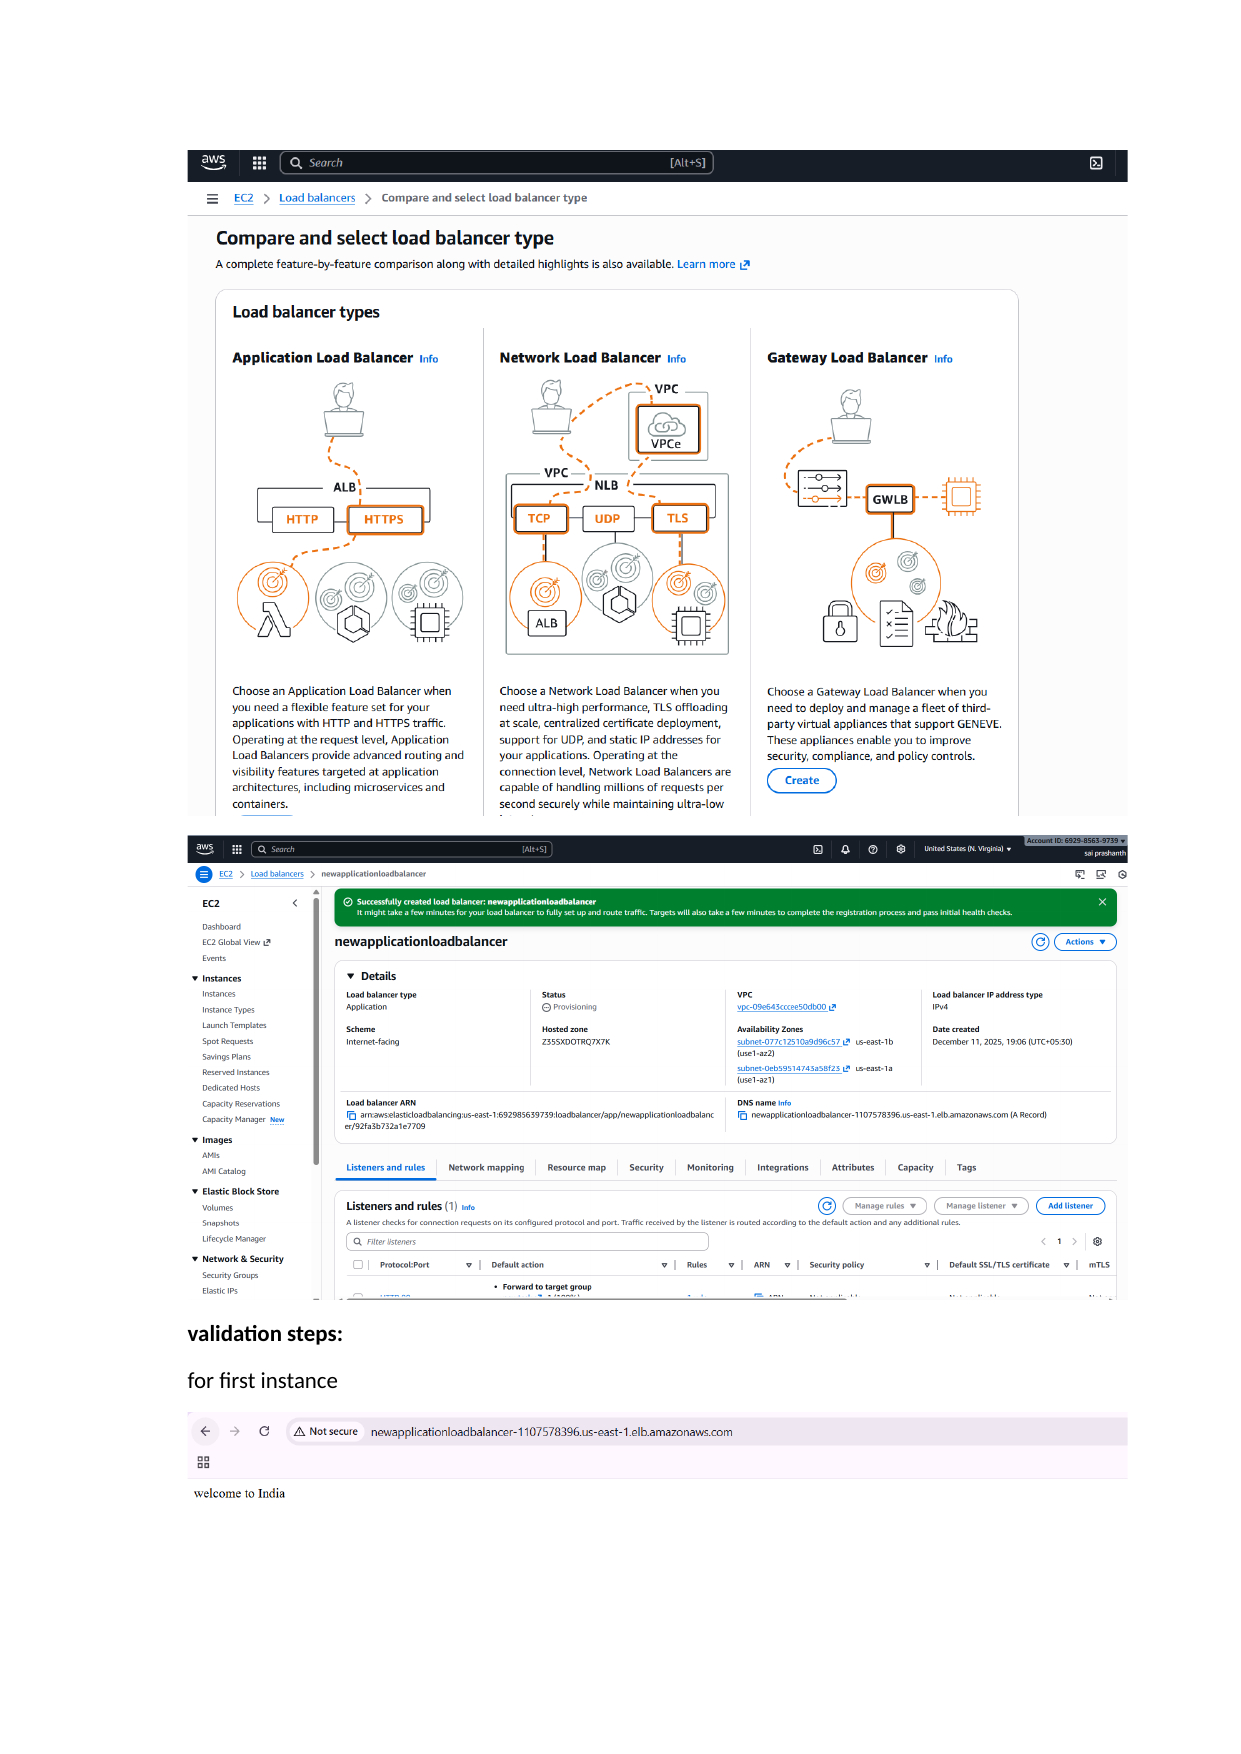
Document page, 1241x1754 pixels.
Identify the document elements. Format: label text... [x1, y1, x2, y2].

text validation steps: [187, 1319, 1090, 1347]
picture [187, 150, 1128, 816]
picture [187, 835, 1128, 1300]
picture [187, 1412, 1128, 1558]
text for first instance [187, 1366, 1090, 1394]
